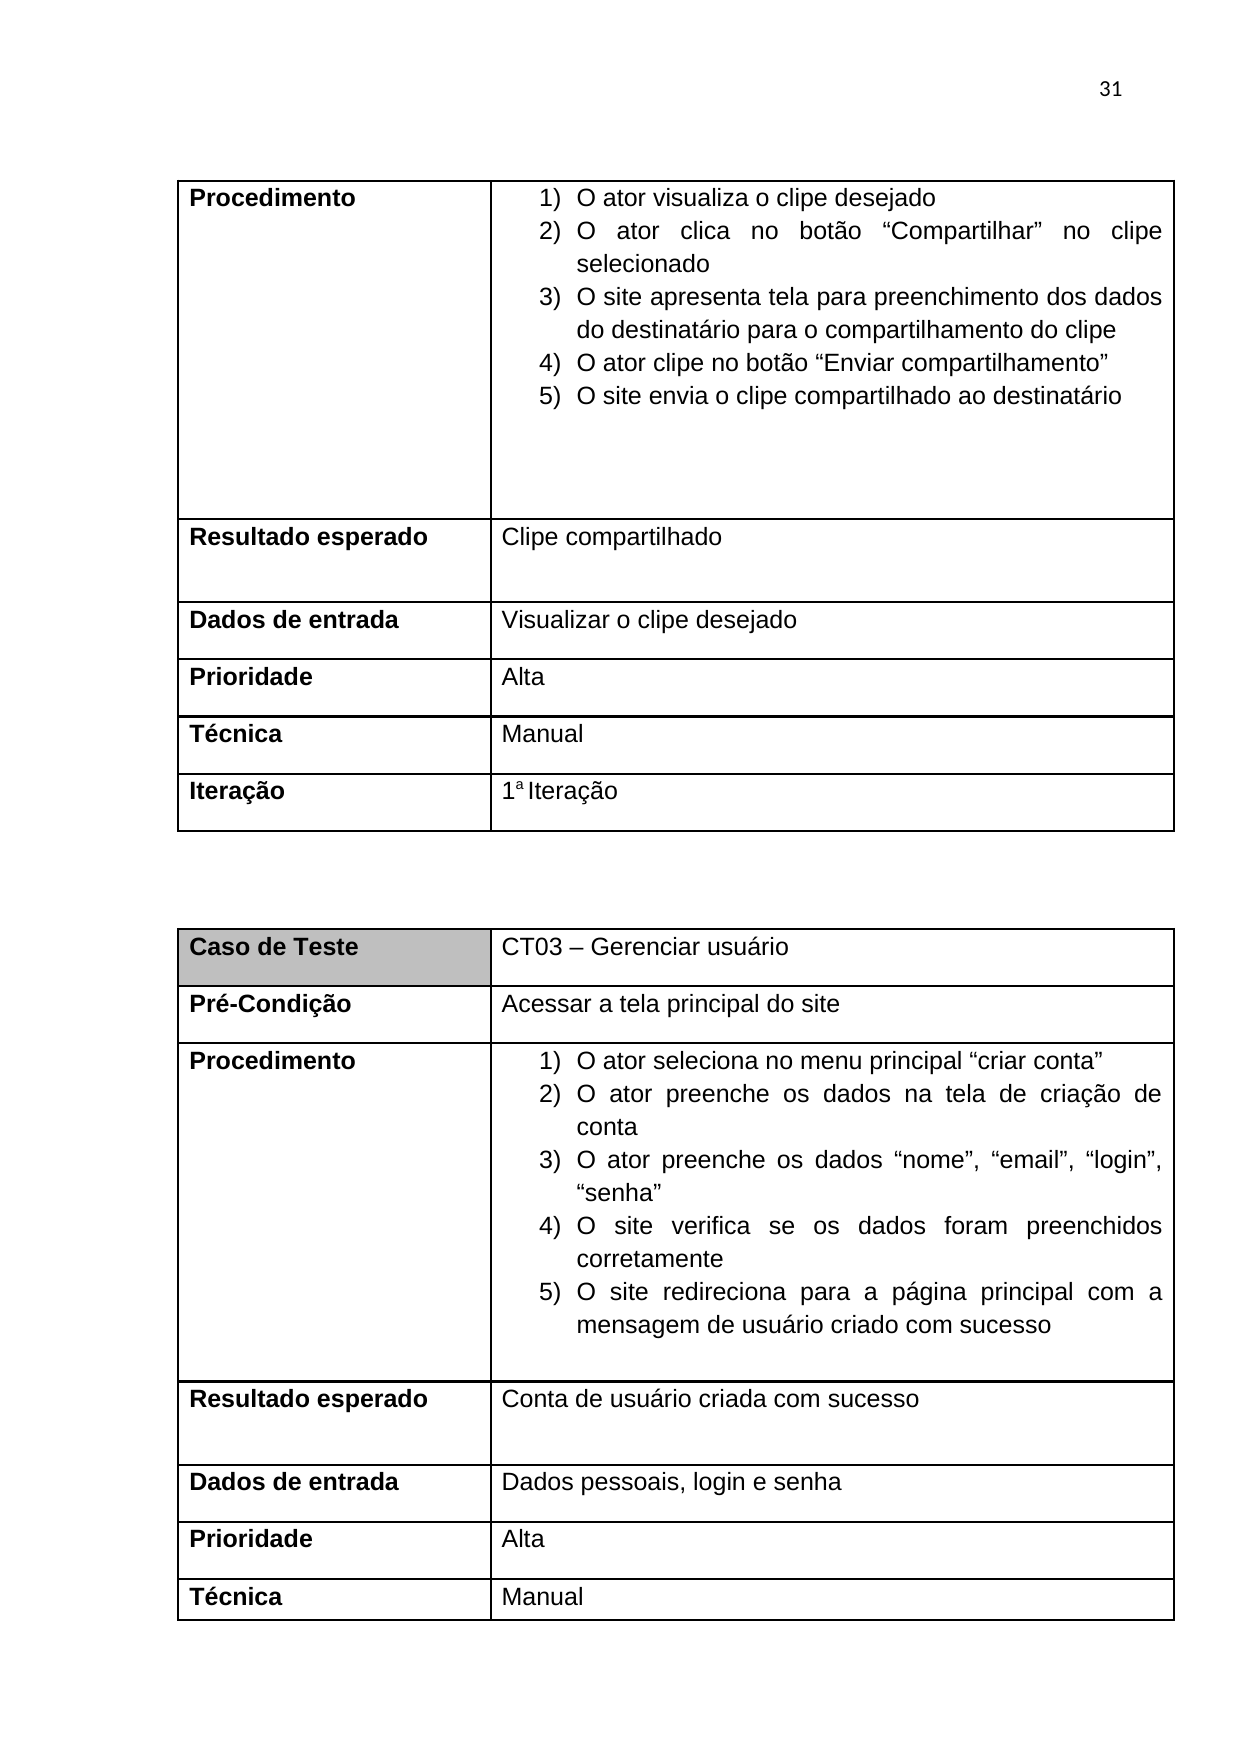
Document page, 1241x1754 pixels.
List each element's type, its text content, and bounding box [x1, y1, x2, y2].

table_cell Manual [492, 718, 1173, 772]
table_cell Técnica [179, 1580, 490, 1619]
table_cell Alta [492, 1523, 1173, 1578]
table_cell Conta de usuário criada com sucesso [492, 1383, 1173, 1464]
table_cell Pré-Condição [179, 987, 490, 1042]
table_cell Dados pessoais, login e senha [492, 1466, 1173, 1521]
table_cell Resultado esperado [179, 520, 490, 601]
table_cell O ator seleciona no menu principal “criar conta” O ator preenche os dados na tela de criação de conta O ator preenche os dados “nome”, “email”, “login”, “senha” O site verifica se os dados foram preenchidos corretamente O site redireciona para a página principal com a mensagem de usuário criado com sucesso [492, 1044, 1173, 1380]
table_header Caso de Teste [179, 930, 490, 985]
table_cell Prioridade [179, 660, 490, 715]
table_cell Iteração [179, 775, 490, 829]
table_cell Manual [492, 1580, 1173, 1619]
table_cell Procedimento [179, 1044, 490, 1380]
table_cell Dados de entrada [179, 1466, 490, 1521]
table_cell Acessar a tela principal do site [492, 987, 1173, 1042]
table_cell O ator visualiza o clipe desejado O ator clica no botão “Compartilhar” no clipe selecionado O site apresenta tela para preenchimento dos dados do destinatário para o compartilhamento do clipe O ator clipe no botão “Enviar compartilhamento” O site envia o clipe compartilhado ao destinatário [492, 182, 1173, 518]
table_cell Clipe compartilhado [492, 520, 1173, 601]
table_cell Dados de entrada [179, 603, 490, 658]
table_cell Técnica [179, 718, 490, 772]
table_header CT03 – Gerenciar usuário [492, 930, 1173, 985]
table_cell Visualizar o clipe desejado [492, 603, 1173, 658]
table_cell Prioridade [179, 1523, 490, 1578]
table_cell Resultado esperado [179, 1383, 490, 1464]
table_cell Procedimento [179, 182, 490, 518]
table_cell 1a Iteração [492, 775, 1173, 829]
table_cell Alta [492, 660, 1173, 715]
